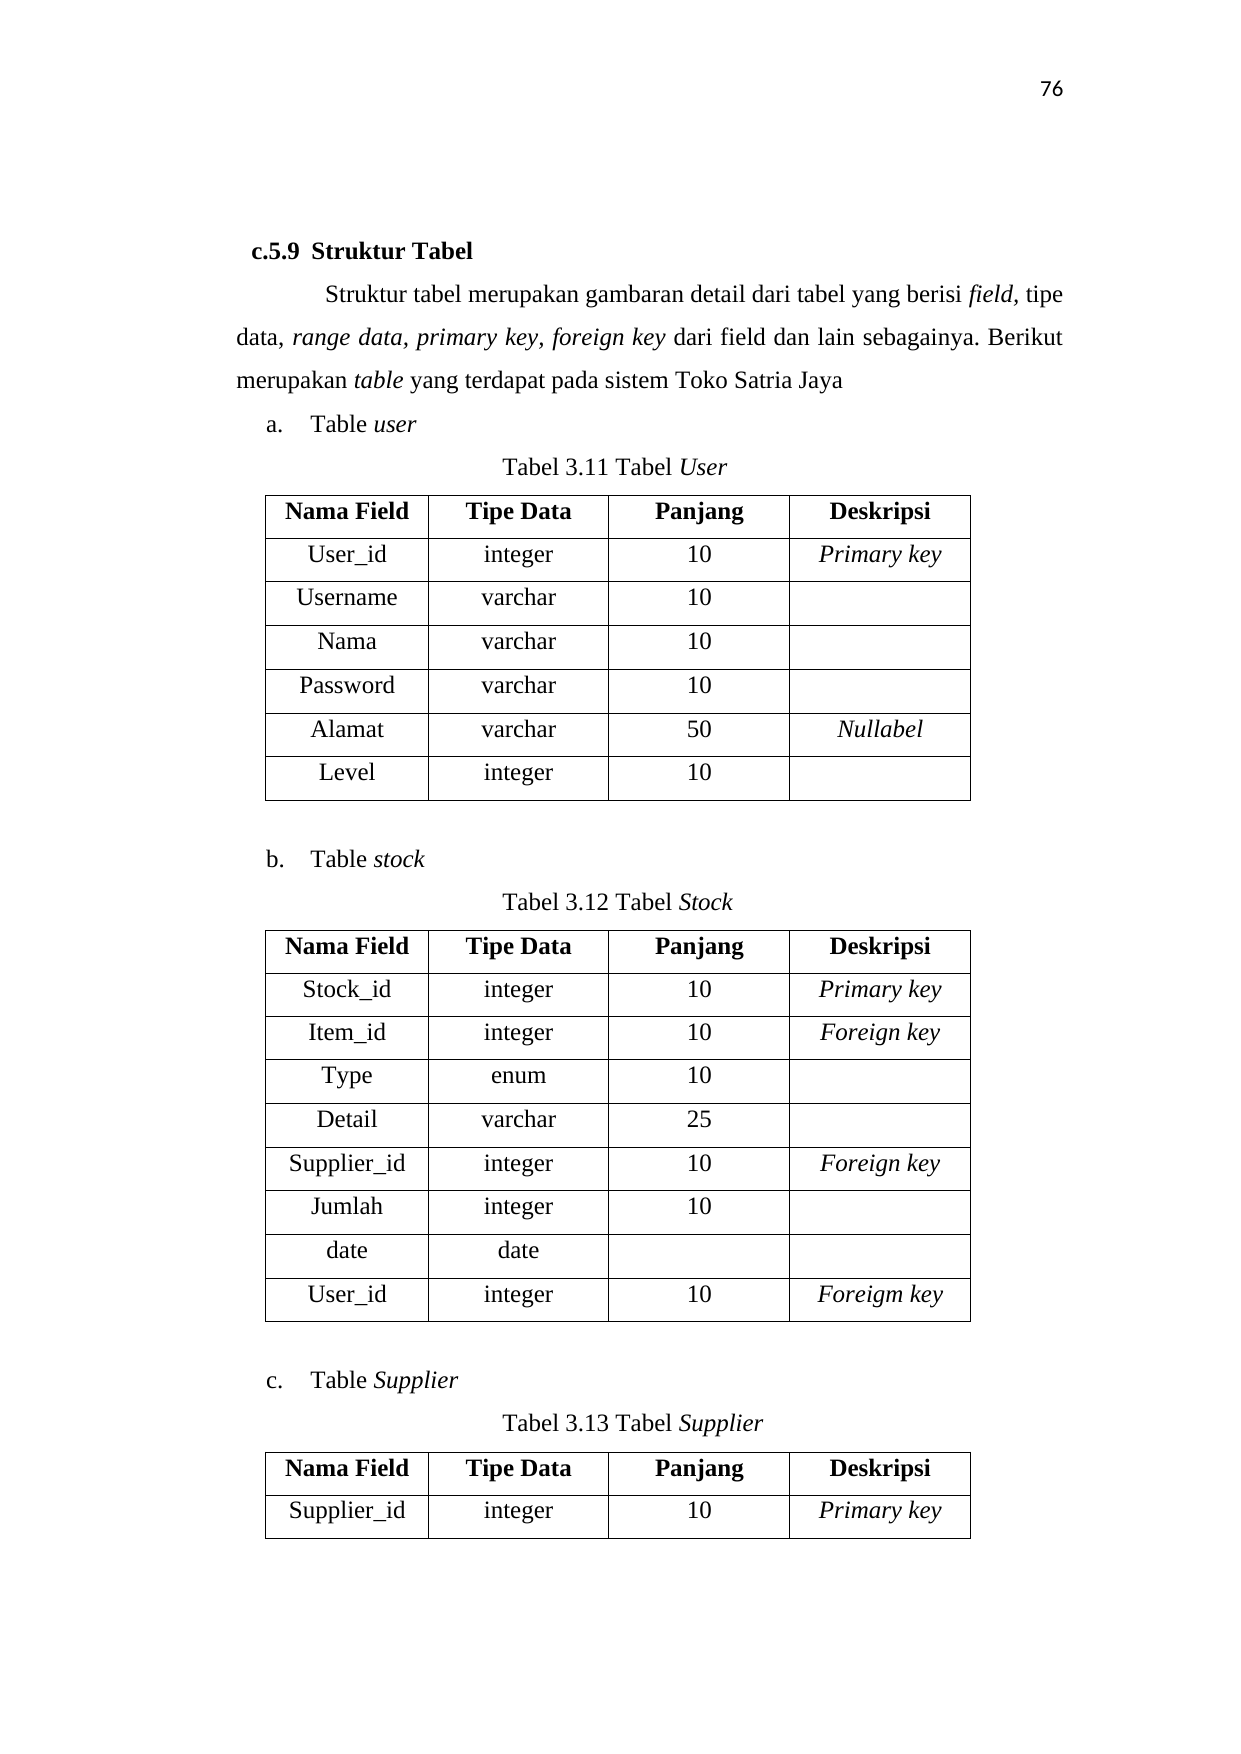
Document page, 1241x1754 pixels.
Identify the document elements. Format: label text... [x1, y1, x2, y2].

table_header Panjang [609, 496, 789, 538]
list Table Supplier [266, 1365, 1063, 1394]
table_cell Jumlah [266, 1191, 428, 1234]
table_cell 50 [609, 714, 789, 756]
table_cell [609, 1235, 789, 1278]
table_cell [790, 1060, 970, 1103]
table_cell 10 [609, 1496, 789, 1537]
table_cell integer [429, 974, 608, 1016]
table_cell Supplier_id [266, 1148, 428, 1190]
table_cell enum [429, 1060, 608, 1103]
table_header Panjang [609, 1453, 789, 1494]
subtitle Struktur Tabel [251, 236, 1063, 265]
table_cell [790, 757, 970, 800]
table_cell varchar [429, 670, 608, 713]
table_cell 10 [609, 757, 789, 800]
table_cell 10 [609, 670, 789, 713]
subtitle Tabel 3.13 Tabel Supplier [502, 1408, 1063, 1437]
table_cell [790, 582, 970, 625]
table_cell 10 [609, 1060, 789, 1103]
subtitle Tabel 3.12 Tabel Stock [502, 887, 1063, 916]
table_cell integer [429, 1496, 608, 1537]
table_header Tipe Data [429, 1453, 608, 1494]
table_cell 10 [609, 539, 789, 581]
table_cell 10 [609, 1017, 789, 1059]
table_cell 10 [609, 1191, 789, 1234]
table_cell 25 [609, 1104, 789, 1147]
table_cell Password [266, 670, 428, 713]
table_cell varchar [429, 582, 608, 625]
table_cell integer [429, 757, 608, 800]
table_cell Primary key [790, 1496, 970, 1537]
table_cell Supplier_id [266, 1496, 428, 1537]
table_cell Foreigm key [790, 1279, 970, 1321]
table_header Tipe Data [429, 931, 608, 973]
table_cell 10 [609, 1148, 789, 1190]
table_cell integer [429, 1191, 608, 1234]
list Table user [266, 409, 1063, 437]
table_cell [790, 1191, 970, 1234]
table_cell Foreign key [790, 1148, 970, 1190]
table_cell 10 [609, 626, 789, 669]
list Table stock [266, 844, 1063, 873]
table_header Nama Field [266, 1453, 428, 1494]
table_cell Username [266, 582, 428, 625]
table_cell Nama [266, 626, 428, 669]
table_cell 10 [609, 582, 789, 625]
table_cell Stock_id [266, 974, 428, 1016]
table_cell varchar [429, 714, 608, 756]
table_cell User_id [266, 1279, 428, 1321]
table_cell integer [429, 539, 608, 581]
table_header Deskripsi [790, 931, 970, 973]
table_header Nama Field [266, 496, 428, 538]
table_cell [790, 670, 970, 713]
table_cell Foreign key [790, 1017, 970, 1059]
table_cell integer [429, 1279, 608, 1321]
table_cell Detail [266, 1104, 428, 1147]
table_cell User_id [266, 539, 428, 581]
table_cell Level [266, 757, 428, 800]
table_cell 10 [609, 974, 789, 1016]
table_cell Type [266, 1060, 428, 1103]
table_cell [790, 626, 970, 669]
table_cell Primary key [790, 974, 970, 1016]
table_header Nama Field [266, 931, 428, 973]
text Struktur tabel merupakan gambaran detail dari tabel yang berisi field, tipe data, range data, primary key, foreign key dari field dan lain sebagainya. Berikut merupakan table yang terdapat pada sistem Toko Satria Jaya [236, 279, 1063, 394]
subtitle Tabel 3.11 Tabel User [502, 452, 1063, 481]
table_cell Primary key [790, 539, 970, 581]
table_cell [790, 1104, 970, 1147]
table_cell Item_id [266, 1017, 428, 1059]
table_cell Alamat [266, 714, 428, 756]
table_cell date [266, 1235, 428, 1278]
table_header Deskripsi [790, 1453, 970, 1494]
table_header Tipe Data [429, 496, 608, 538]
table_cell varchar [429, 626, 608, 669]
table_cell date [429, 1235, 608, 1278]
table_header Deskripsi [790, 496, 970, 538]
table_cell integer [429, 1017, 608, 1059]
table_cell [790, 1235, 970, 1278]
table_cell varchar [429, 1104, 608, 1147]
table_header Panjang [609, 931, 789, 973]
table_cell 10 [609, 1279, 789, 1321]
table_cell integer [429, 1148, 608, 1190]
table_cell Nullabel [790, 714, 970, 756]
